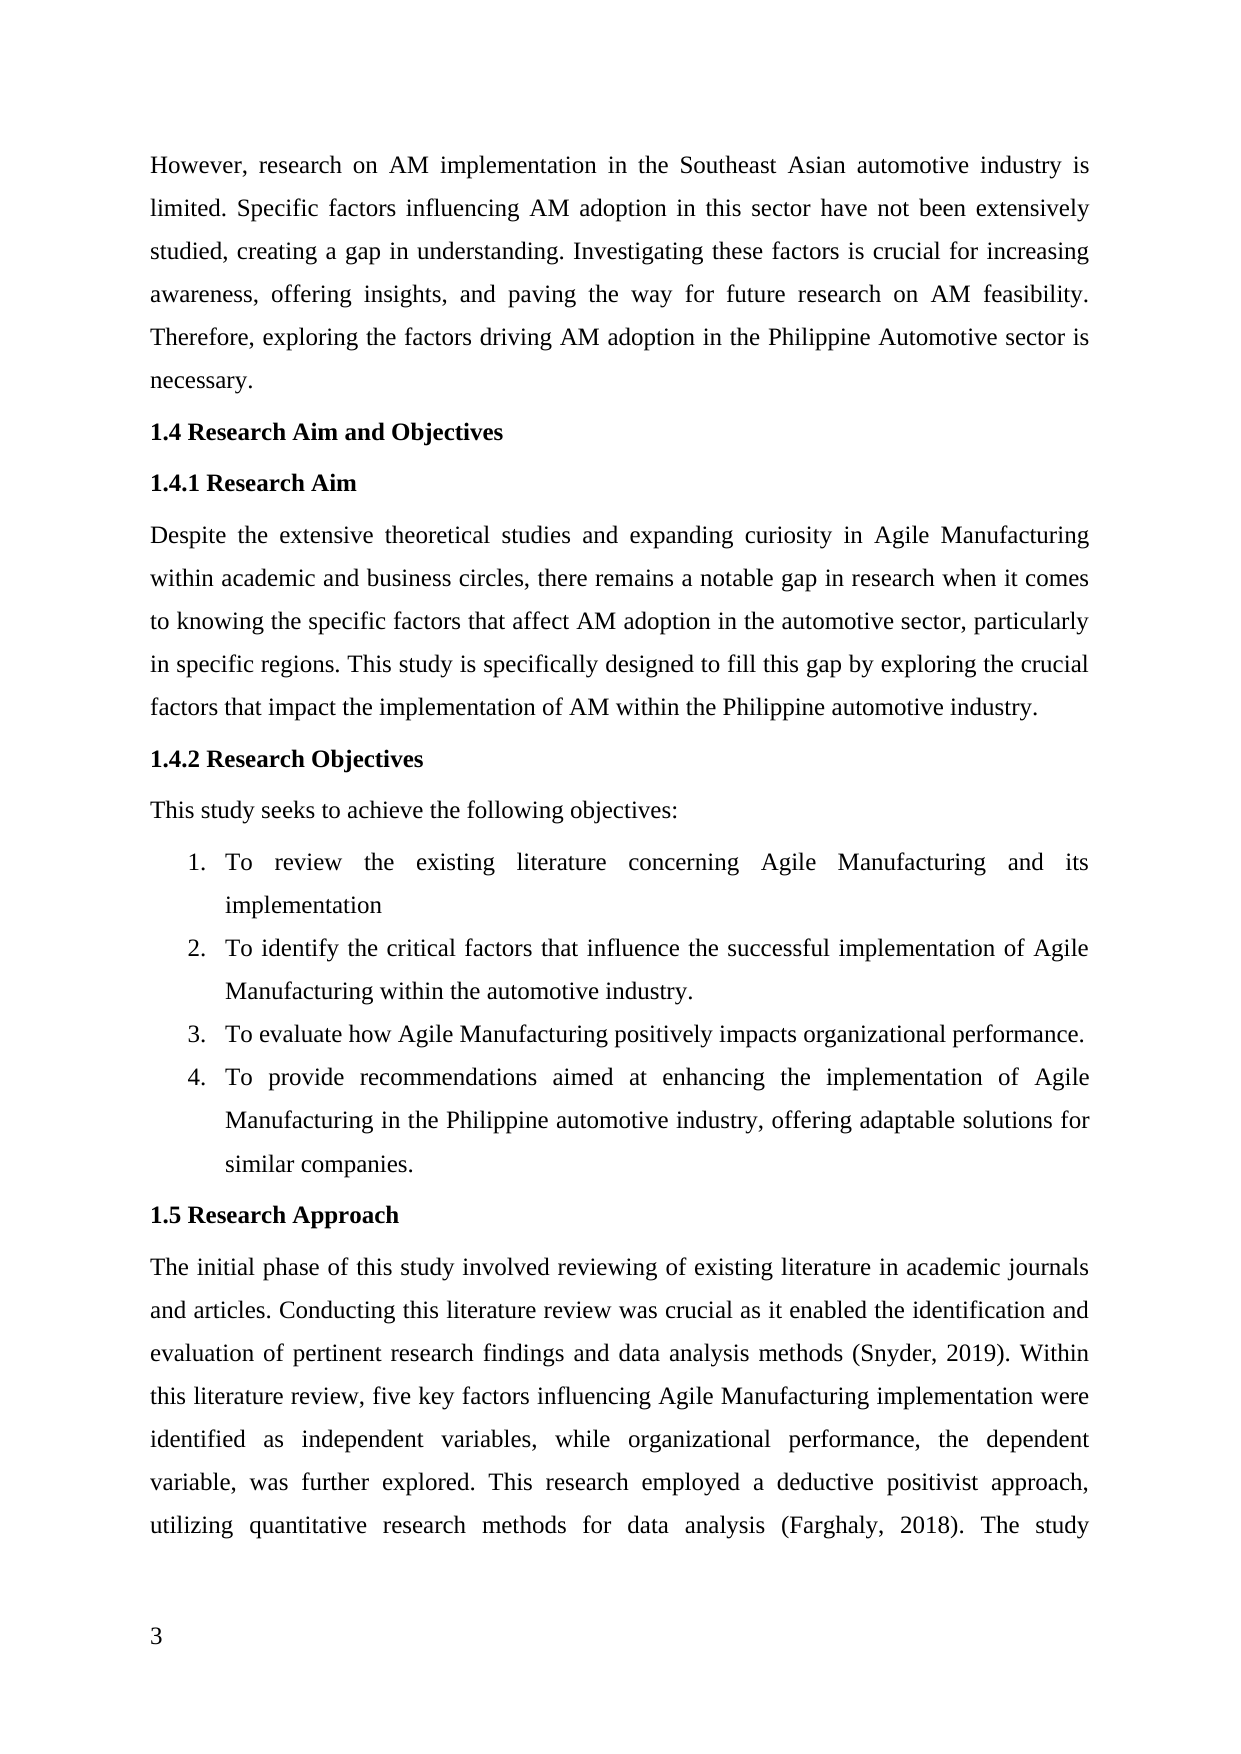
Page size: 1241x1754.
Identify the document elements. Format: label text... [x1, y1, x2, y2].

list To evaluate how Agile Manufacturing positively impacts organizational performance. [187, 1019, 1090, 1048]
list To provide recommendations aimed at enhancing the implementation of Agile Manufacturing in the Philippine automotive industry, offering adaptable solutions for similar companies. [187, 1062, 1090, 1177]
text However, research on AM implementation in the Southeast Asian automotive industry is limited. Specific factors influencing AM adoption in this sector have not been extensively studied, creating a gap in understanding. Investigating these factors is crucial for increasing awareness, offering insights, and paving the way for future research on AM feasibility. Therefore, exploring the factors driving AM adoption in the Philippine Automotive sector is necessary. [150, 150, 1090, 394]
subtitle 1.4.2 Research Objectives [150, 744, 1090, 773]
subtitle 1.4 Research Aim and Objectives [150, 417, 1090, 446]
list To review the existing literature concerning Agile Manufacturing and its implementation [187, 847, 1090, 919]
subtitle 1.4.1 Research Aim [150, 468, 1090, 497]
list To identify the critical factors that influence the successful implementation of Agile Manufacturing within the automotive industry. [187, 933, 1090, 1005]
text Despite the extensive theoretical studies and expanding curiosity in Agile Manufacturing within academic and business circles, there remains a notable gap in research when it comes to knowing the specific factors that affect AM adoption in the automotive sector, particularly in specific regions. This study is specifically designed to fill this gap by exploring the crucial factors that impact the implementation of AM within the Philippine automotive industry. [150, 520, 1090, 721]
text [150, 1252, 1090, 1539]
subtitle 1.5 Research Approach [150, 1200, 1090, 1229]
text This study seeks to achieve the following objectives: [150, 795, 1090, 824]
